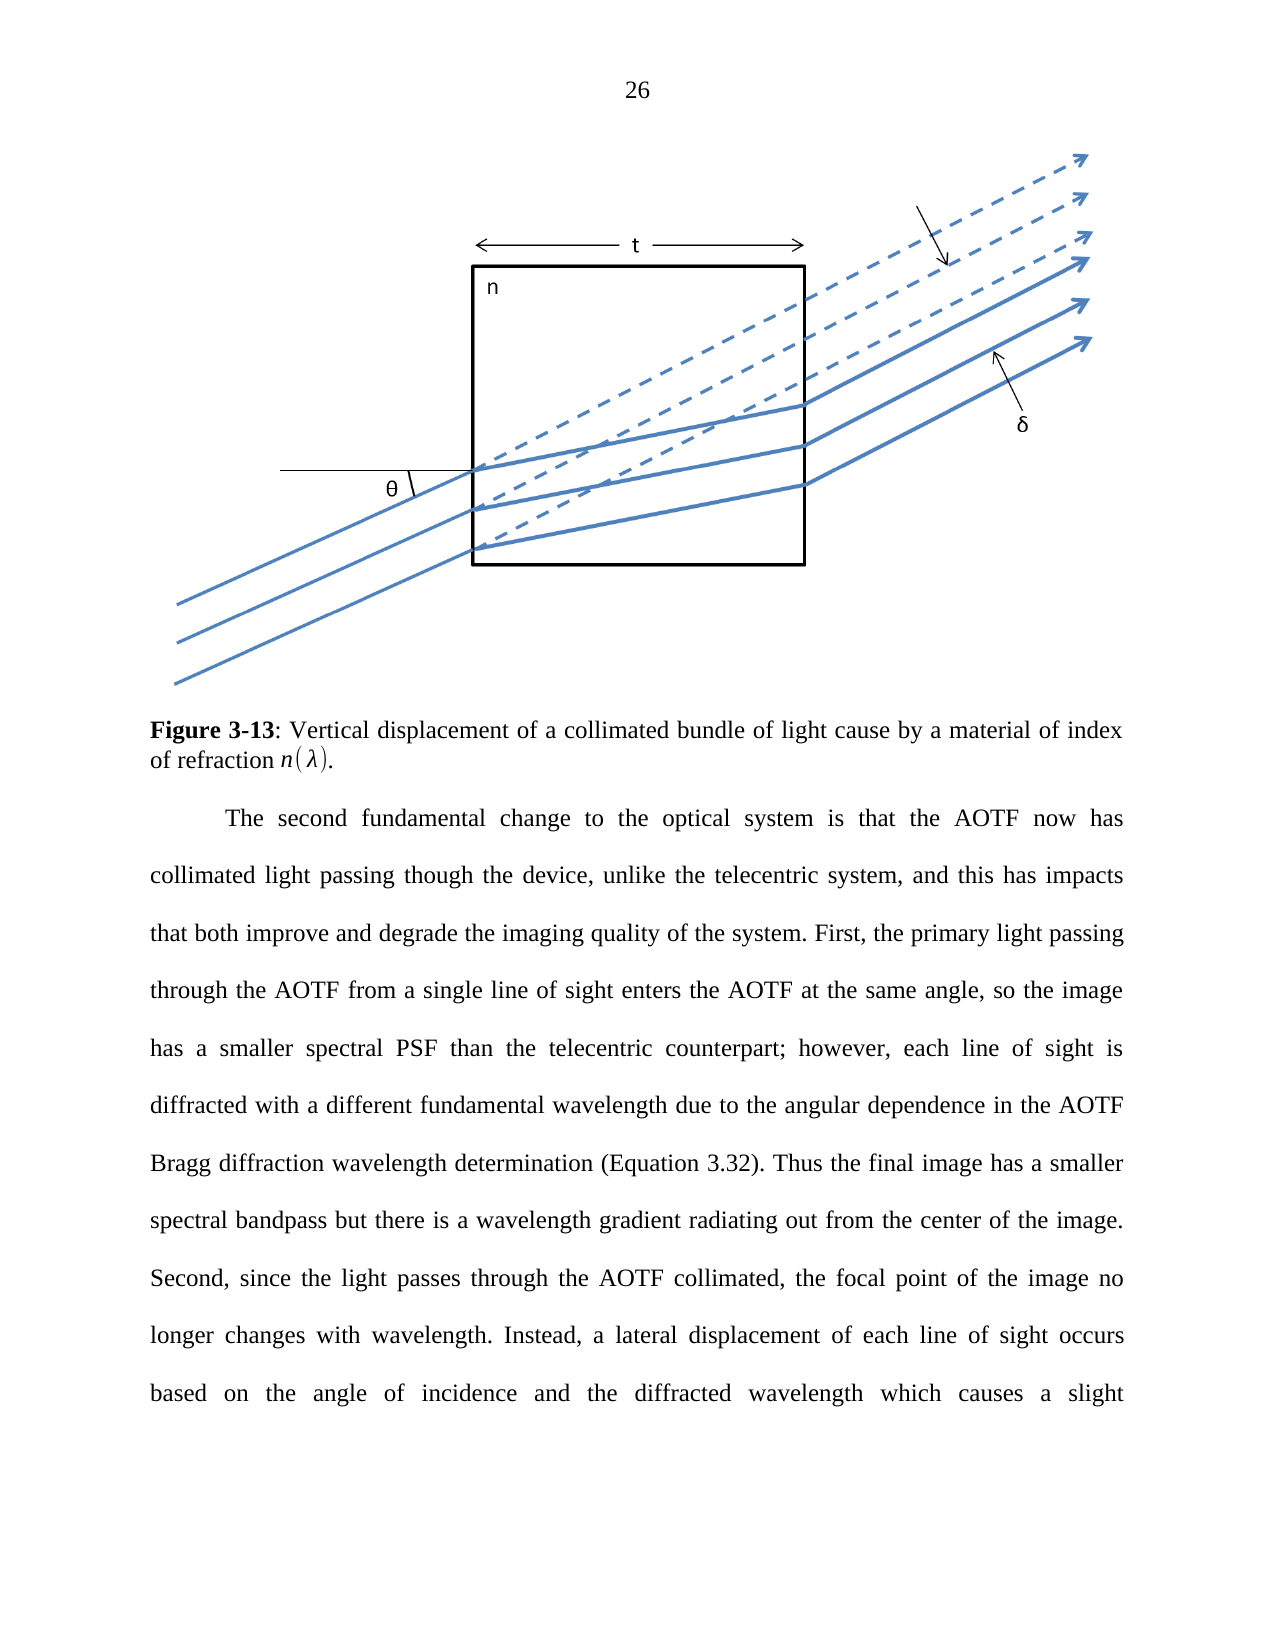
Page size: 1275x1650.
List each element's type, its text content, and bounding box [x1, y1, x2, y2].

text Figure 3-13: Vertical displacement of a collimated bundle of light cause by a material of index of refraction . [150, 715, 1125, 774]
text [150, 803, 1125, 1407]
